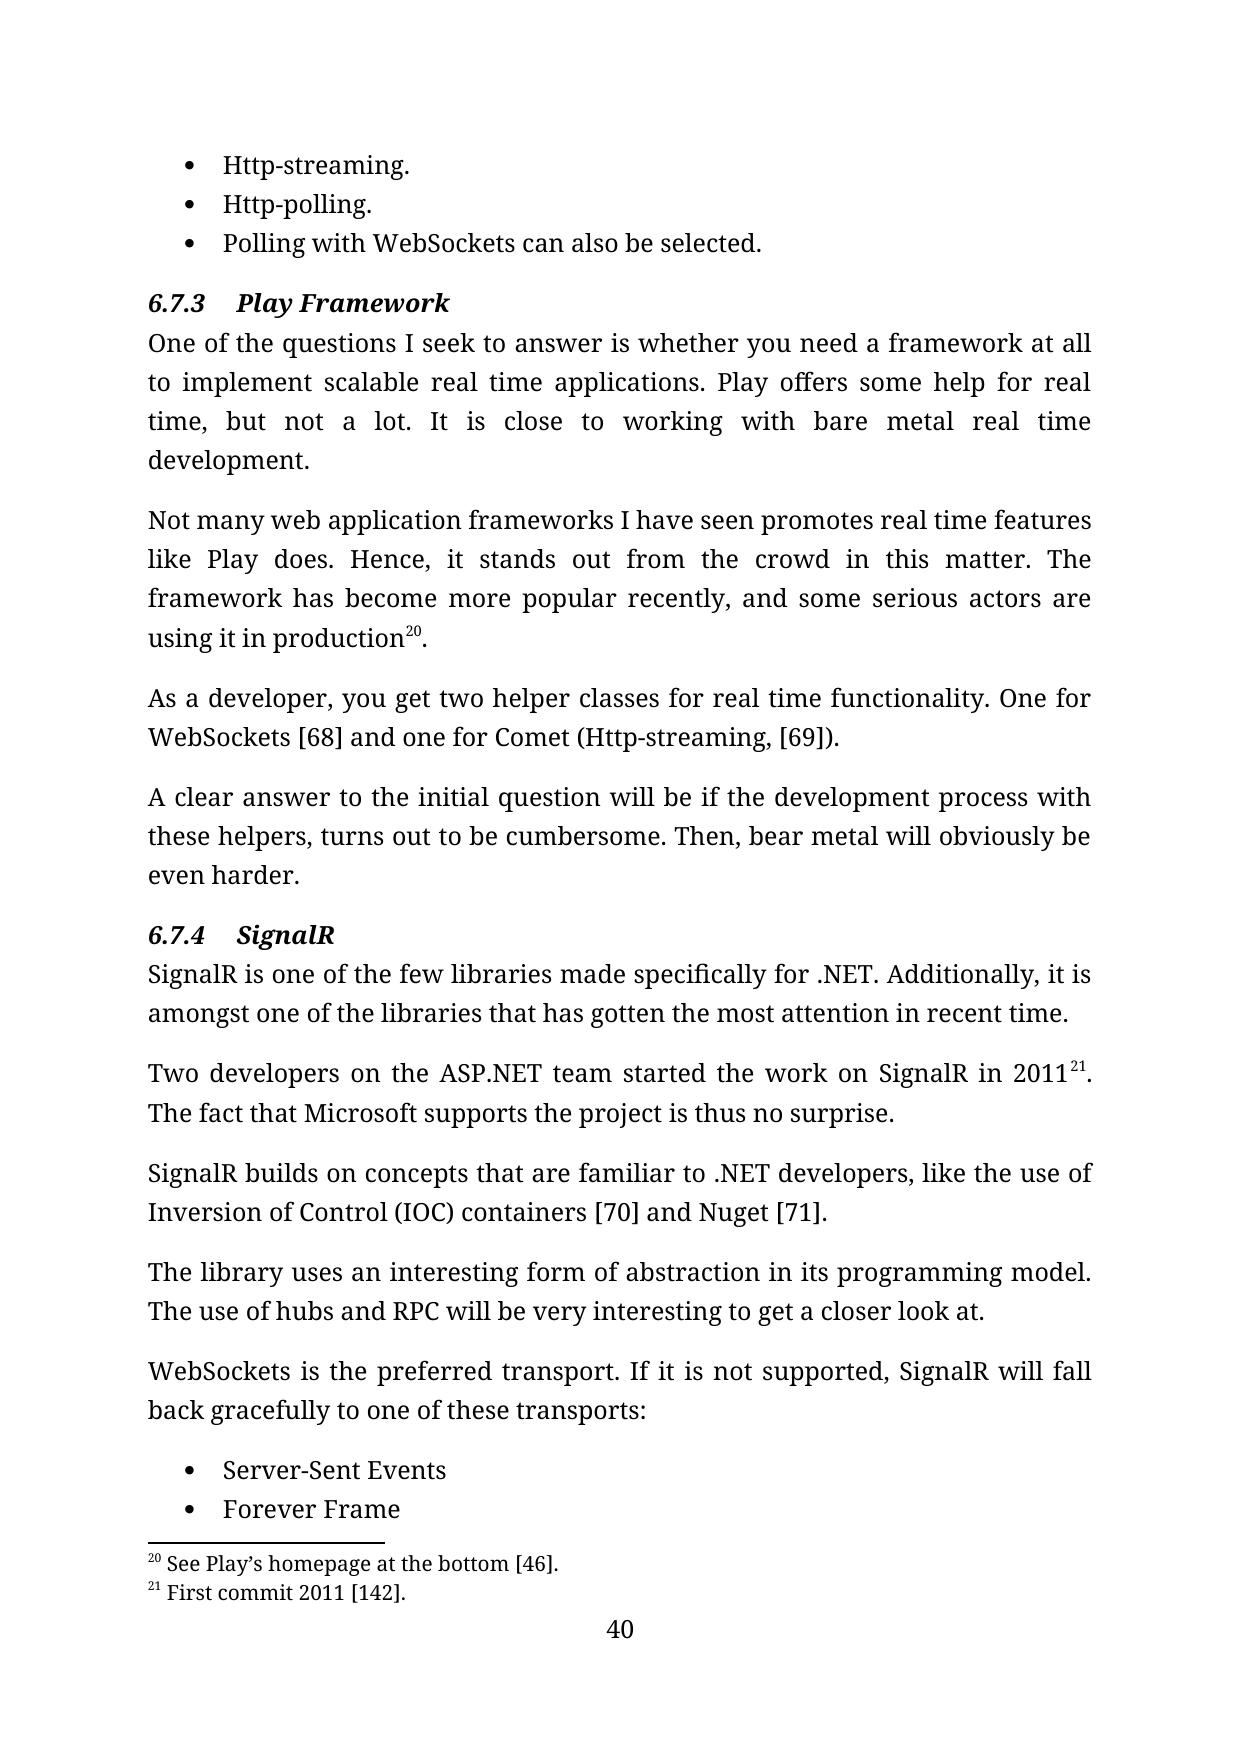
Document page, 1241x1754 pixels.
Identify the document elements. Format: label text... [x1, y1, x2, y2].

text SignalR is one of the few libraries made specifically for .NET. Additionally, it is amongst one of the libraries that has gotten the most attention in recent time. [148, 957, 1092, 1030]
text The library uses an interesting form of abstraction in its programming model. The use of hubs and RPC will be very interesting to get a closer look at. [148, 1254, 1092, 1328]
text As a developer, you get two helper classes for real time functionality. One for WebSockets [68] and one for Comet (Http-streaming, [69]). [148, 680, 1092, 753]
list Polling with WebSockets can also be selected. [185, 226, 1092, 260]
list Server-Sent Events [185, 1453, 1092, 1487]
list Http-polling. [185, 187, 1092, 221]
subtitle SignalR [148, 918, 1092, 952]
text One of the questions I seek to answer is whether you need a framework at all to implement scalable real time applications. Play offers some help for real time, but not a lot. It is close to working with bare metal real time development. [148, 325, 1092, 477]
text WebSockets is the preferred transport. If it is not supported, SignalR will fall back gracefully to one of these transports: [148, 1353, 1092, 1427]
text Not many web application frameworks I have seen promotes real time features like Play does. Hence, it stands out from the crowd in this matter. The framework has become more popular recently, and some serious actors are using it in production. [148, 503, 1092, 654]
list Http-streaming. [185, 148, 1092, 182]
subtitle Play Framework [148, 286, 1092, 320]
list Forever Frame [185, 1492, 1092, 1526]
text SignalR builds on concepts that are familiar to .NET developers, like the use of Inversion of Control (IOC) containers [70] and Nuget [71]. [148, 1155, 1092, 1228]
text A clear answer to the initial question will be if the development process with these helpers, turns out to be cumbersome. Then, bear metal will obviously be even harder. [148, 779, 1092, 892]
text Two developers on the ASP.NET team started the work on SignalR in 2011. The fact that Microsoft supports the project is thus no surprise. [148, 1056, 1092, 1129]
